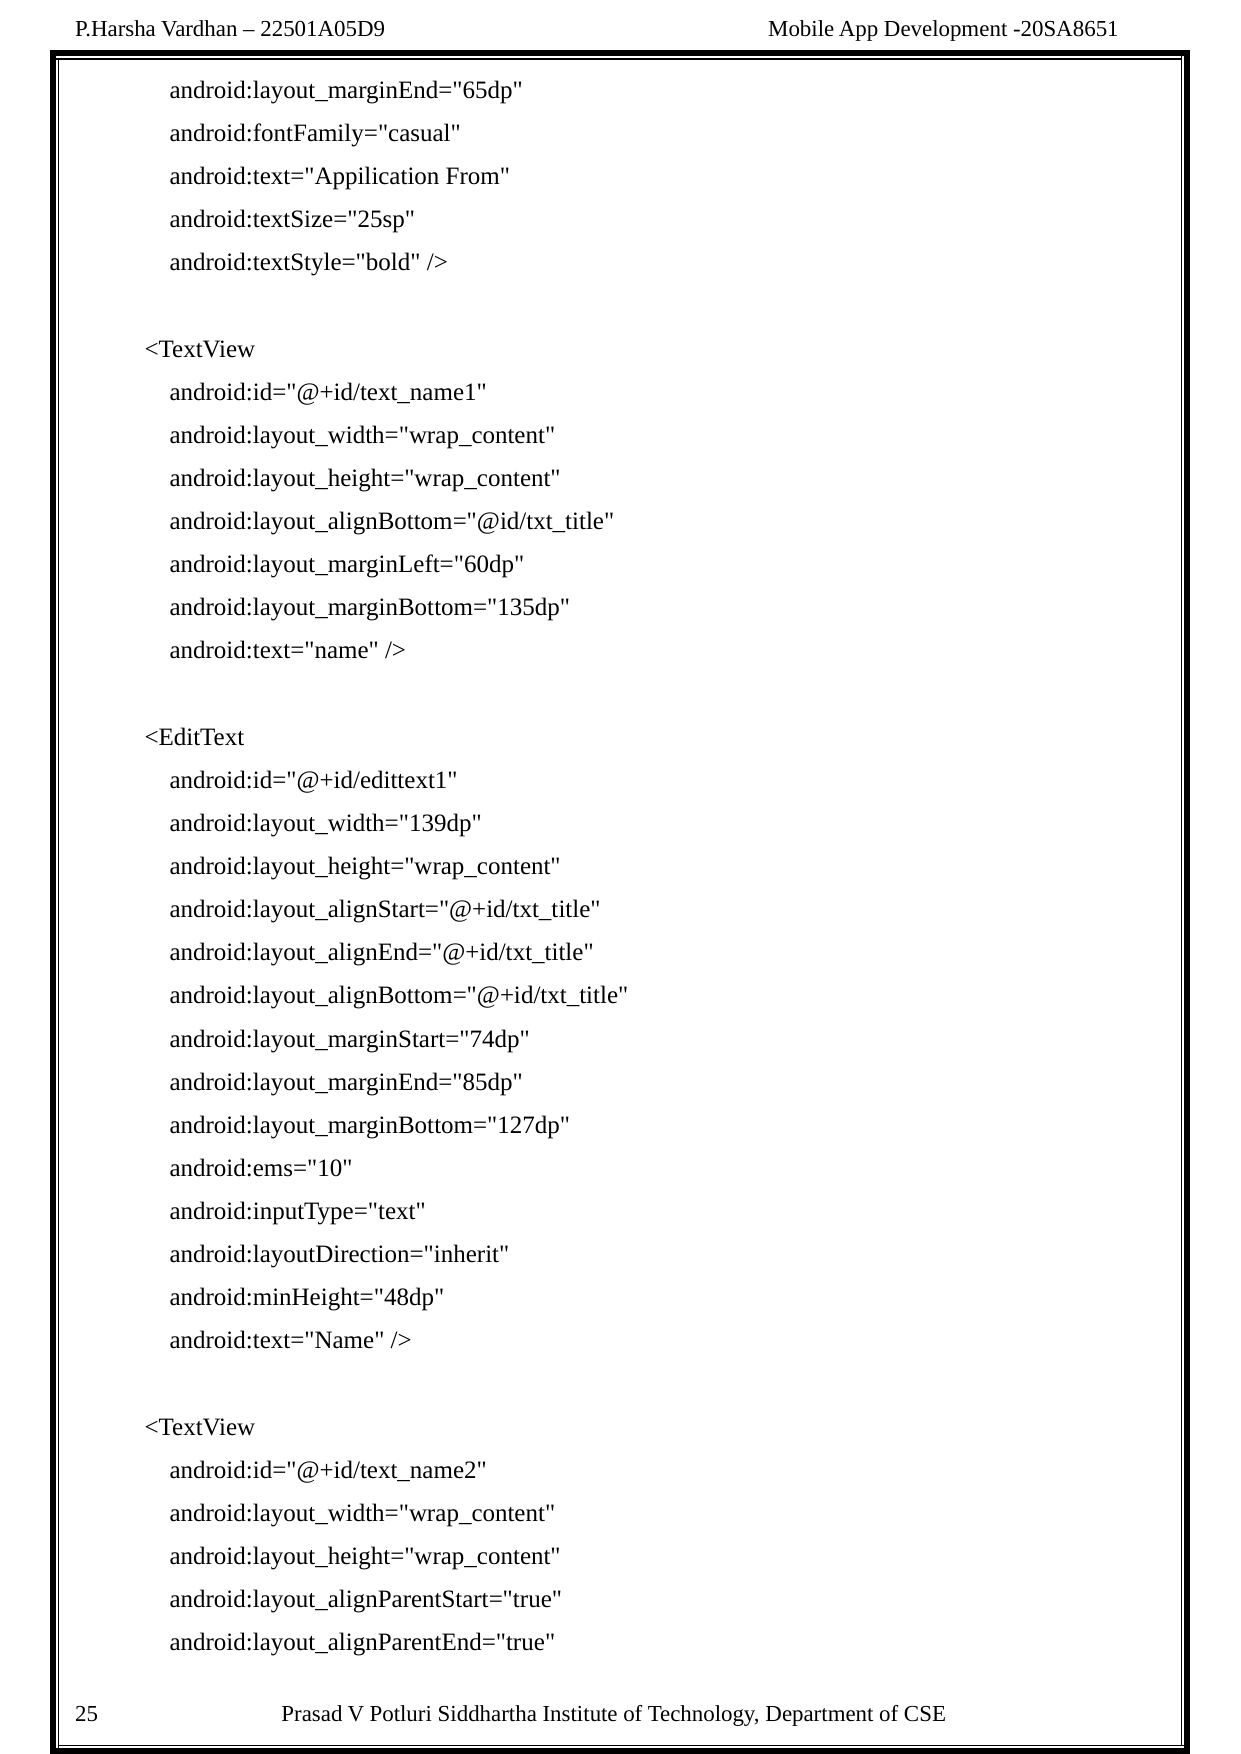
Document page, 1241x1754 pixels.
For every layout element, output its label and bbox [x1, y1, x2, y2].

text [119, 75, 1165, 1656]
